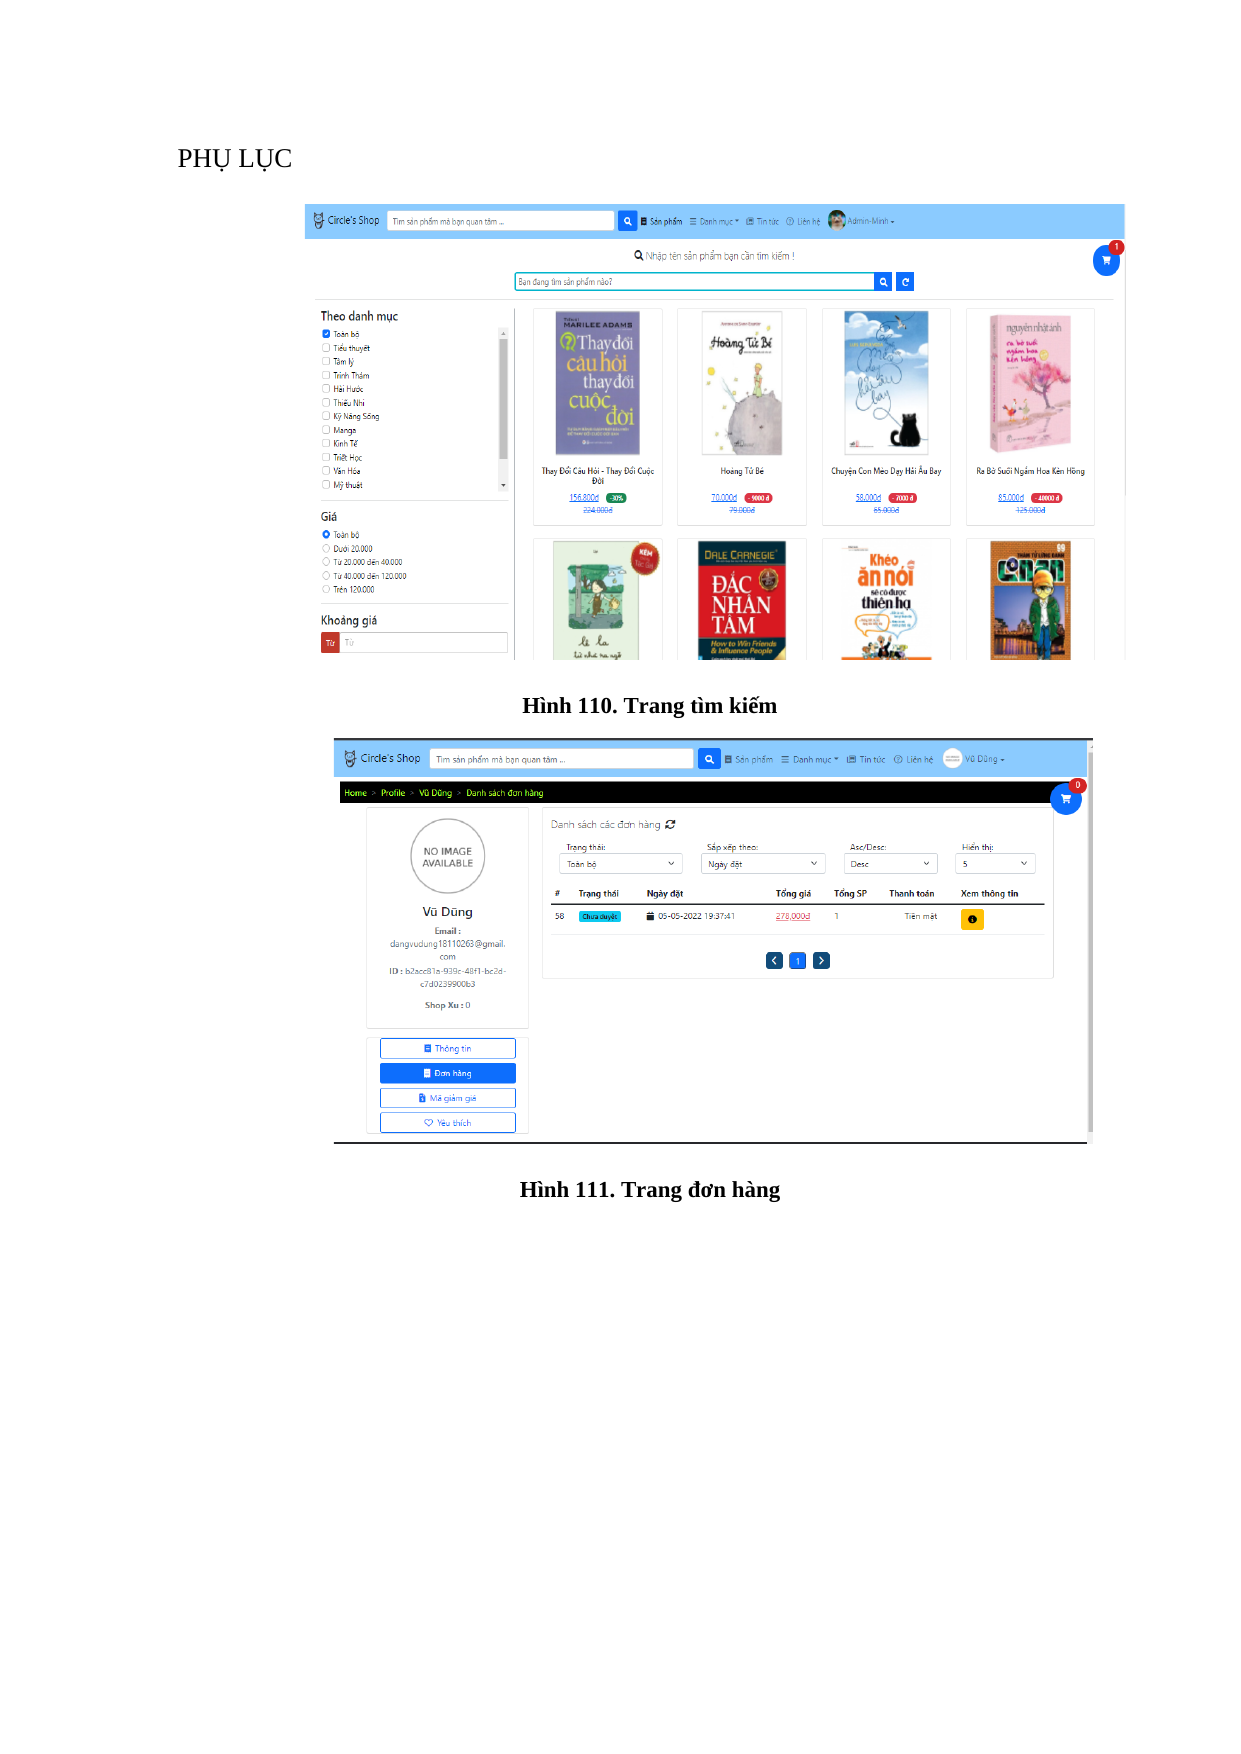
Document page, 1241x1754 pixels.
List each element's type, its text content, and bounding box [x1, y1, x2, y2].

picture [304, 204, 1126, 660]
picture [333, 738, 1093, 1144]
text Hình 111. Trang đơn hàng [177, 1176, 1122, 1202]
text Hình 110. Trang tìm kiếm [177, 692, 1122, 718]
